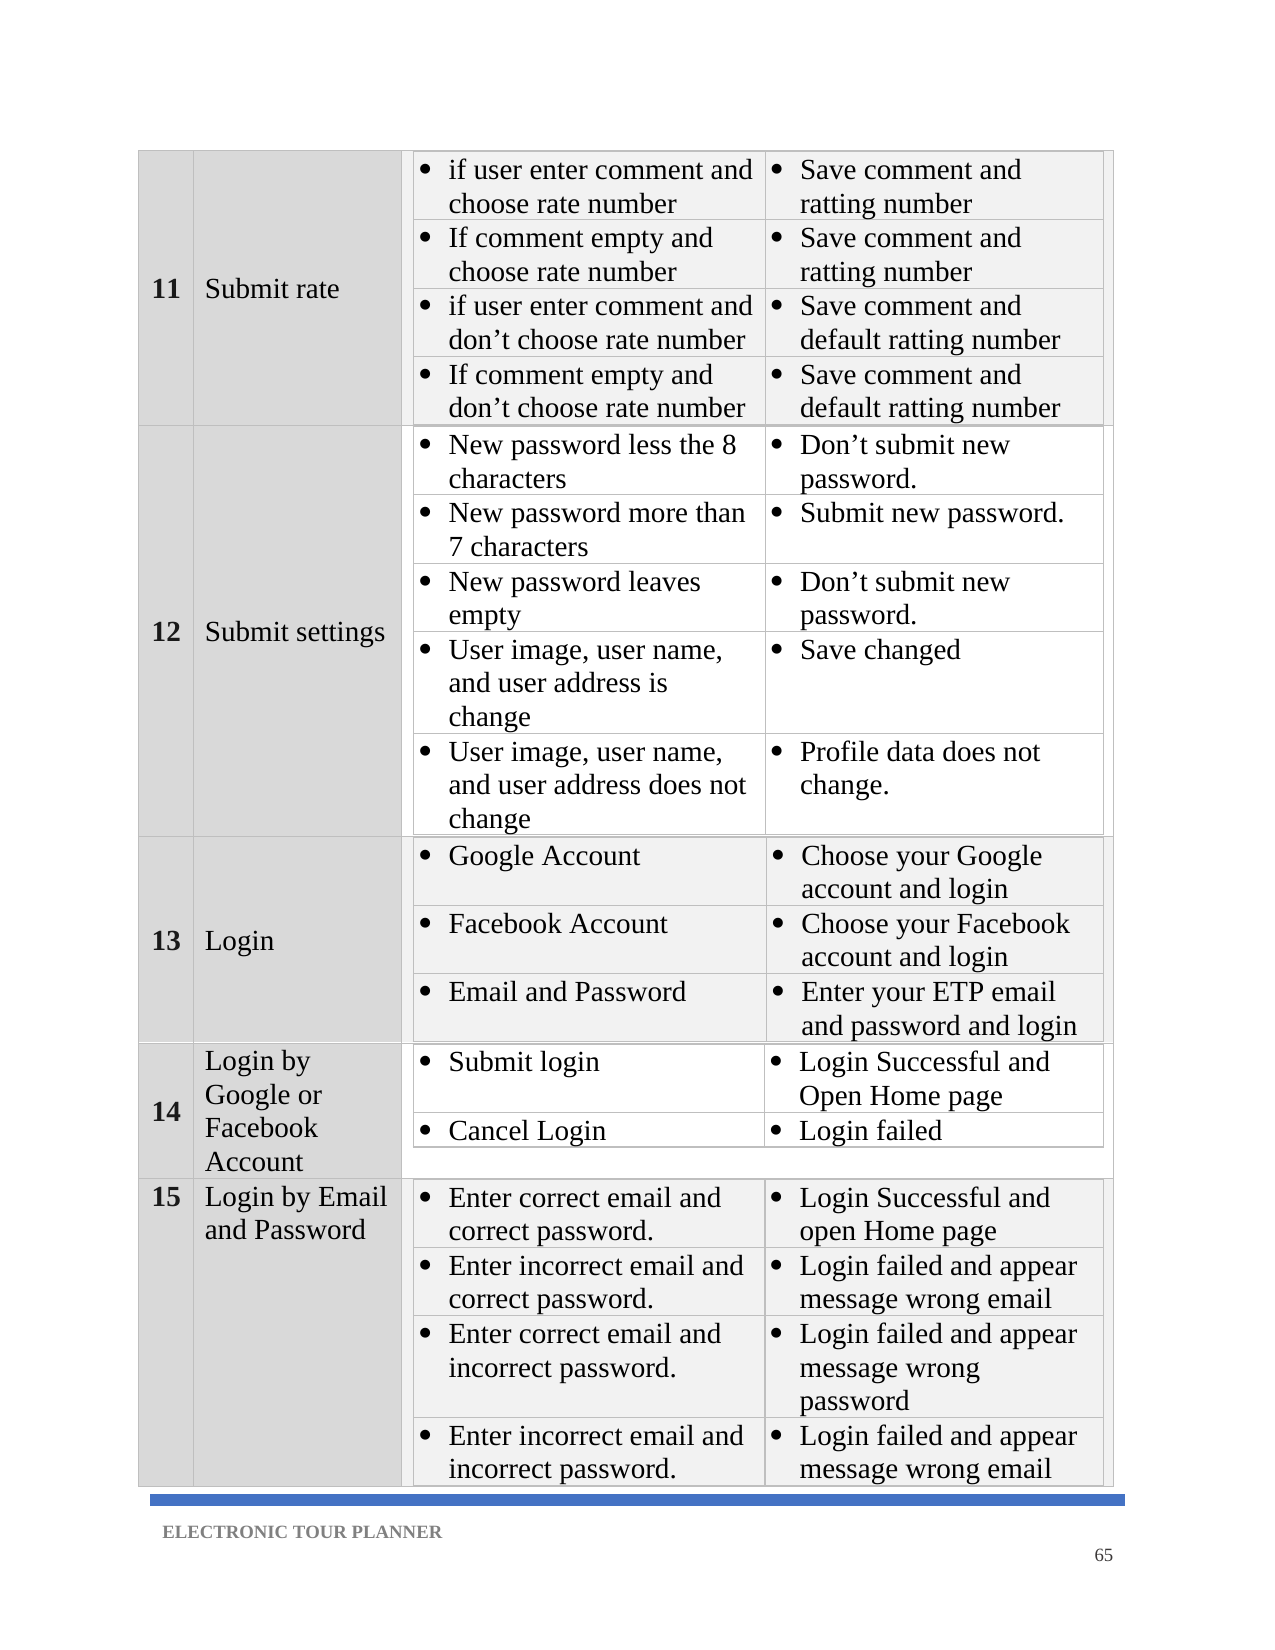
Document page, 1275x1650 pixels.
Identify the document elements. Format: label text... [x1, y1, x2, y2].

table_cell [766, 357, 1103, 424]
table_cell [414, 974, 766, 1041]
table_cell [766, 1316, 1103, 1417]
table_cell [767, 838, 1103, 905]
table_cell [766, 1248, 1103, 1315]
table_cell [767, 906, 1103, 973]
table_cell [414, 1180, 764, 1247]
table_cell [402, 1179, 413, 1486]
table_cell Submit rate [194, 151, 401, 425]
table_cell [414, 1316, 764, 1417]
table_cell [1104, 1179, 1113, 1486]
table_cell [766, 152, 1103, 219]
table_cell 14 [139, 1044, 193, 1178]
table_cell [766, 220, 1103, 288]
table_cell [414, 289, 765, 356]
table_cell [414, 838, 766, 905]
table_cell [414, 152, 765, 219]
table_cell [402, 151, 413, 425]
table_cell [414, 1418, 764, 1485]
table_cell [402, 426, 1113, 836]
table_cell Login [194, 837, 401, 1042]
table_cell 15 [139, 1179, 193, 1486]
table_cell [1104, 151, 1113, 425]
table_cell [766, 289, 1103, 356]
table_cell [414, 220, 765, 288]
table_cell 11 [139, 151, 193, 425]
table_cell [414, 357, 765, 424]
table_cell [1104, 837, 1113, 1042]
table_cell [414, 906, 766, 973]
table_cell [402, 1044, 1113, 1178]
table_cell 12 [139, 426, 193, 836]
table_cell [766, 1418, 1103, 1485]
table_cell 13 [139, 837, 193, 1042]
table_cell [766, 1180, 1103, 1247]
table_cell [194, 1179, 401, 1486]
table_cell [402, 837, 413, 1042]
table_cell Login by Google or Facebook Account [194, 1044, 401, 1178]
table_cell Submit settings [194, 426, 401, 836]
table_cell [414, 1248, 764, 1315]
table_cell [767, 974, 1103, 1041]
